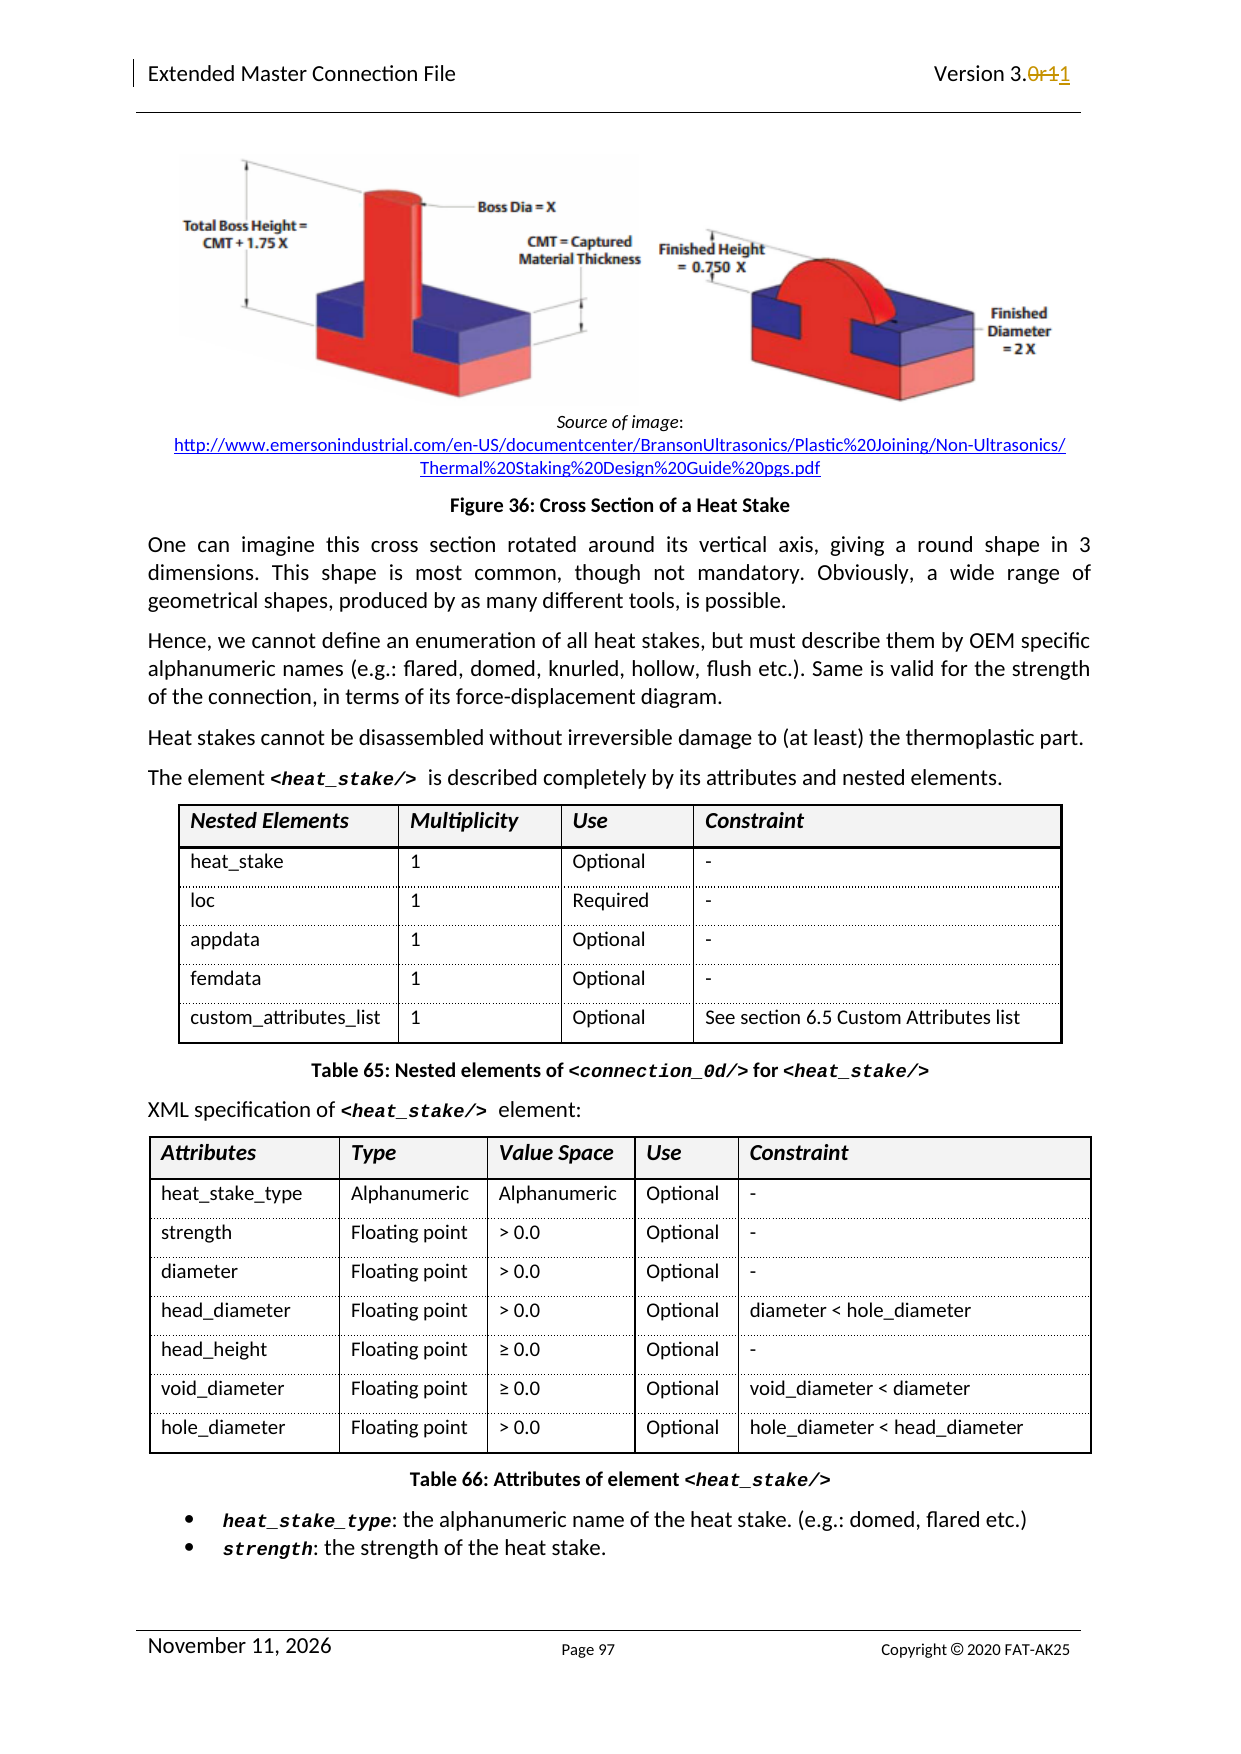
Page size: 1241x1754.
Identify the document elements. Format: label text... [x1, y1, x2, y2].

text Table 66: Attributes of element <heat_stake/> [148, 1467, 1092, 1492]
text Source of image: [148, 411, 1092, 433]
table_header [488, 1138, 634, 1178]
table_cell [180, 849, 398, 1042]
list strength: the strength of the heat stake. [185, 1533, 1092, 1561]
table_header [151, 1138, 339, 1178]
list heat_stake_type: the alphanumeric name of the heat stake. (e.g.: domed, flared etc.) [185, 1505, 1092, 1533]
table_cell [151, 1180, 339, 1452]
text Table 65: Nested elements of <connection_0d/> for <heat_stake/> [148, 1057, 1092, 1083]
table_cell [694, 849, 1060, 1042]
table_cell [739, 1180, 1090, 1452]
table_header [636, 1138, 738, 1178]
text Heat stakes cannot be disassembled without irreversible damage to (at least) the thermoplastic part. [148, 723, 1092, 751]
text http://www.emersonindustrial.com/en-US/documentcenter/BransonUltrasonics/Plastic%20Joining/Non-Ultrasonics/Thermal%20Staking%20Design%20Guide%20pgs.pdf [148, 433, 1092, 479]
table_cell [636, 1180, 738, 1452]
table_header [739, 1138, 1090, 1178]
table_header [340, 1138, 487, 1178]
text One can imagine this cross section rotated around its vertical axis, giving a round shape in 3 dimensions. This shape is most common, though not mandatory. Obviously, a wide range of geometrical shapes, produced by as many different tools, is possible. [148, 530, 1092, 614]
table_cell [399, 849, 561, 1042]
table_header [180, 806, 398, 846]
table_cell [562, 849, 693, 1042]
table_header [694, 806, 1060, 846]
text Figure 36: Cross Section of a Heat Stake [148, 492, 1092, 517]
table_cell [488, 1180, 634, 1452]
text XML specification of <heat_stake/> element: [148, 1095, 1092, 1123]
picture [177, 153, 1063, 411]
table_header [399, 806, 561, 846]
text The element <heat_stake/> is described completely by its attributes and nested elements. [148, 763, 1092, 791]
text Hence, we cannot define an enumeration of all heat stakes, but must describe them by OEM specific alphanumeric names (e.g.: flared, domed, knurled, hollow, flush etc.). Same is valid for the strength of the connection, in terms of its force-displacement diagram. [148, 626, 1092, 710]
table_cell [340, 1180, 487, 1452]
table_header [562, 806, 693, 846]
